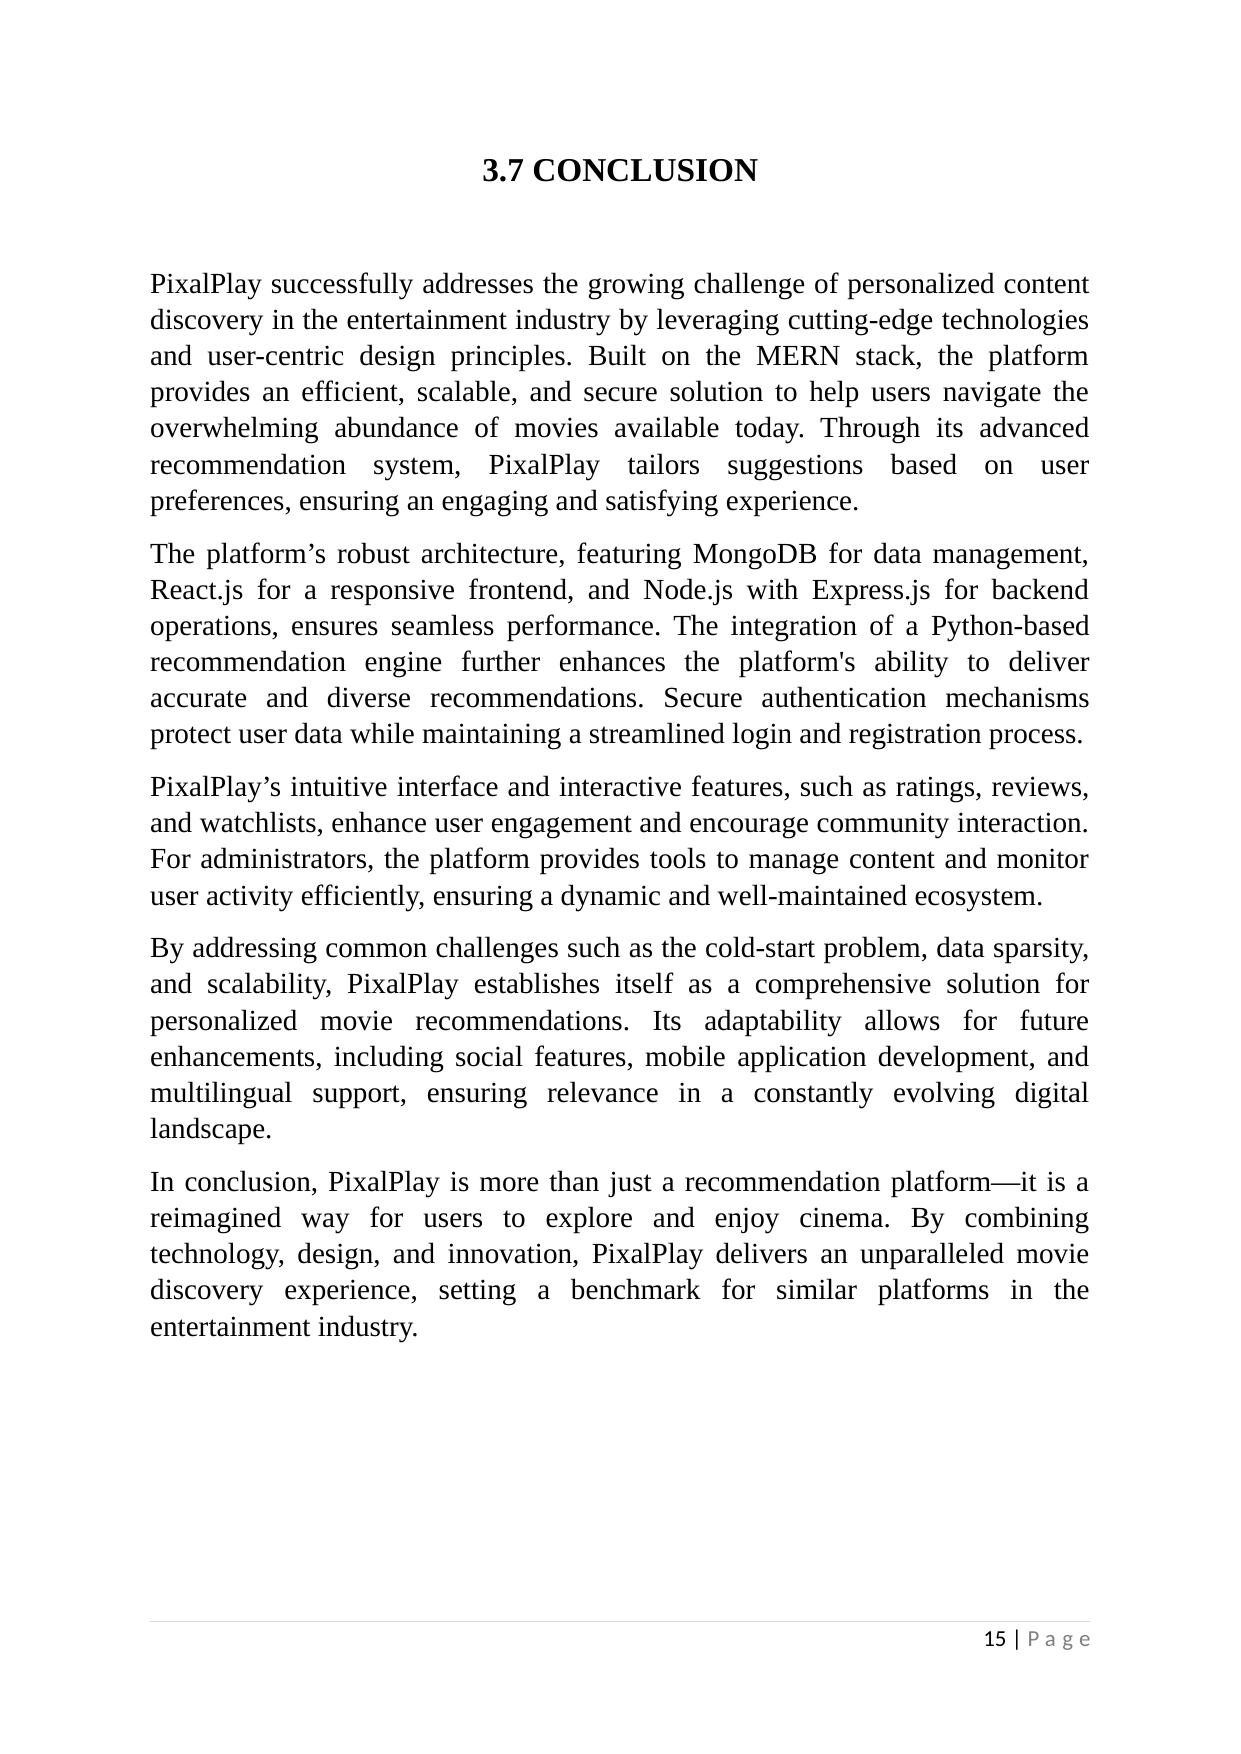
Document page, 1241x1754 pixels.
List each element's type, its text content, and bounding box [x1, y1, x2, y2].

text PixalPlay’s intuitive interface and interactive features, such as ratings, reviews, and watchlists, enhance user engagement and encourage community interaction. For administrators, the platform provides tools to manage content and monitor user activity efficiently, ensuring a dynamic and well-maintained ecosystem. [150, 769, 1090, 911]
text The platform’s robust architecture, featuring MongoDB for data management, React.js for a responsive frontend, and Node.js with Express.js for backend operations, ensures seamless performance. The integration of a Python-based recommendation engine further enhances the platform's ability to deliver accurate and diverse recommendations. Secure authentication mechanisms protect user data while maintaining a streamlined login and registration process. [150, 536, 1090, 750]
text By addressing common challenges such as the cold-start problem, data sparsity, and scalability, PixalPlay establishes itself as a comprehensive solution for personalized movie recommendations. Its adaptability allows for future enhancements, including social features, mobile application development, and multilingual support, ensuring relevance in a constantly evolving digital landscape. [150, 931, 1090, 1145]
text PixalPlay successfully addresses the growing challenge of personalized content discovery in the entertainment industry by leveraging cutting-edge technologies and user-centric design principles. Built on the MERN stack, the platform provides an efficient, scalable, and secure solution to help users navigate the overwhelming abundance of movies available today. Through its advanced recommendation system, PixalPlay tailors suggestions based on user preferences, ensuring an engaging and satisfying experience. [150, 266, 1090, 516]
text 3.7 CONCLUSION [150, 150, 1090, 188]
text In conclusion, PixalPlay is more than just a recommendation platform—it is a reimagined way for users to explore and enjoy cinema. By combining technology, design, and innovation, PixalPlay delivers an unparalleled movie discovery experience, setting a benchmark for similar platforms in the entertainment industry. [150, 1164, 1090, 1342]
